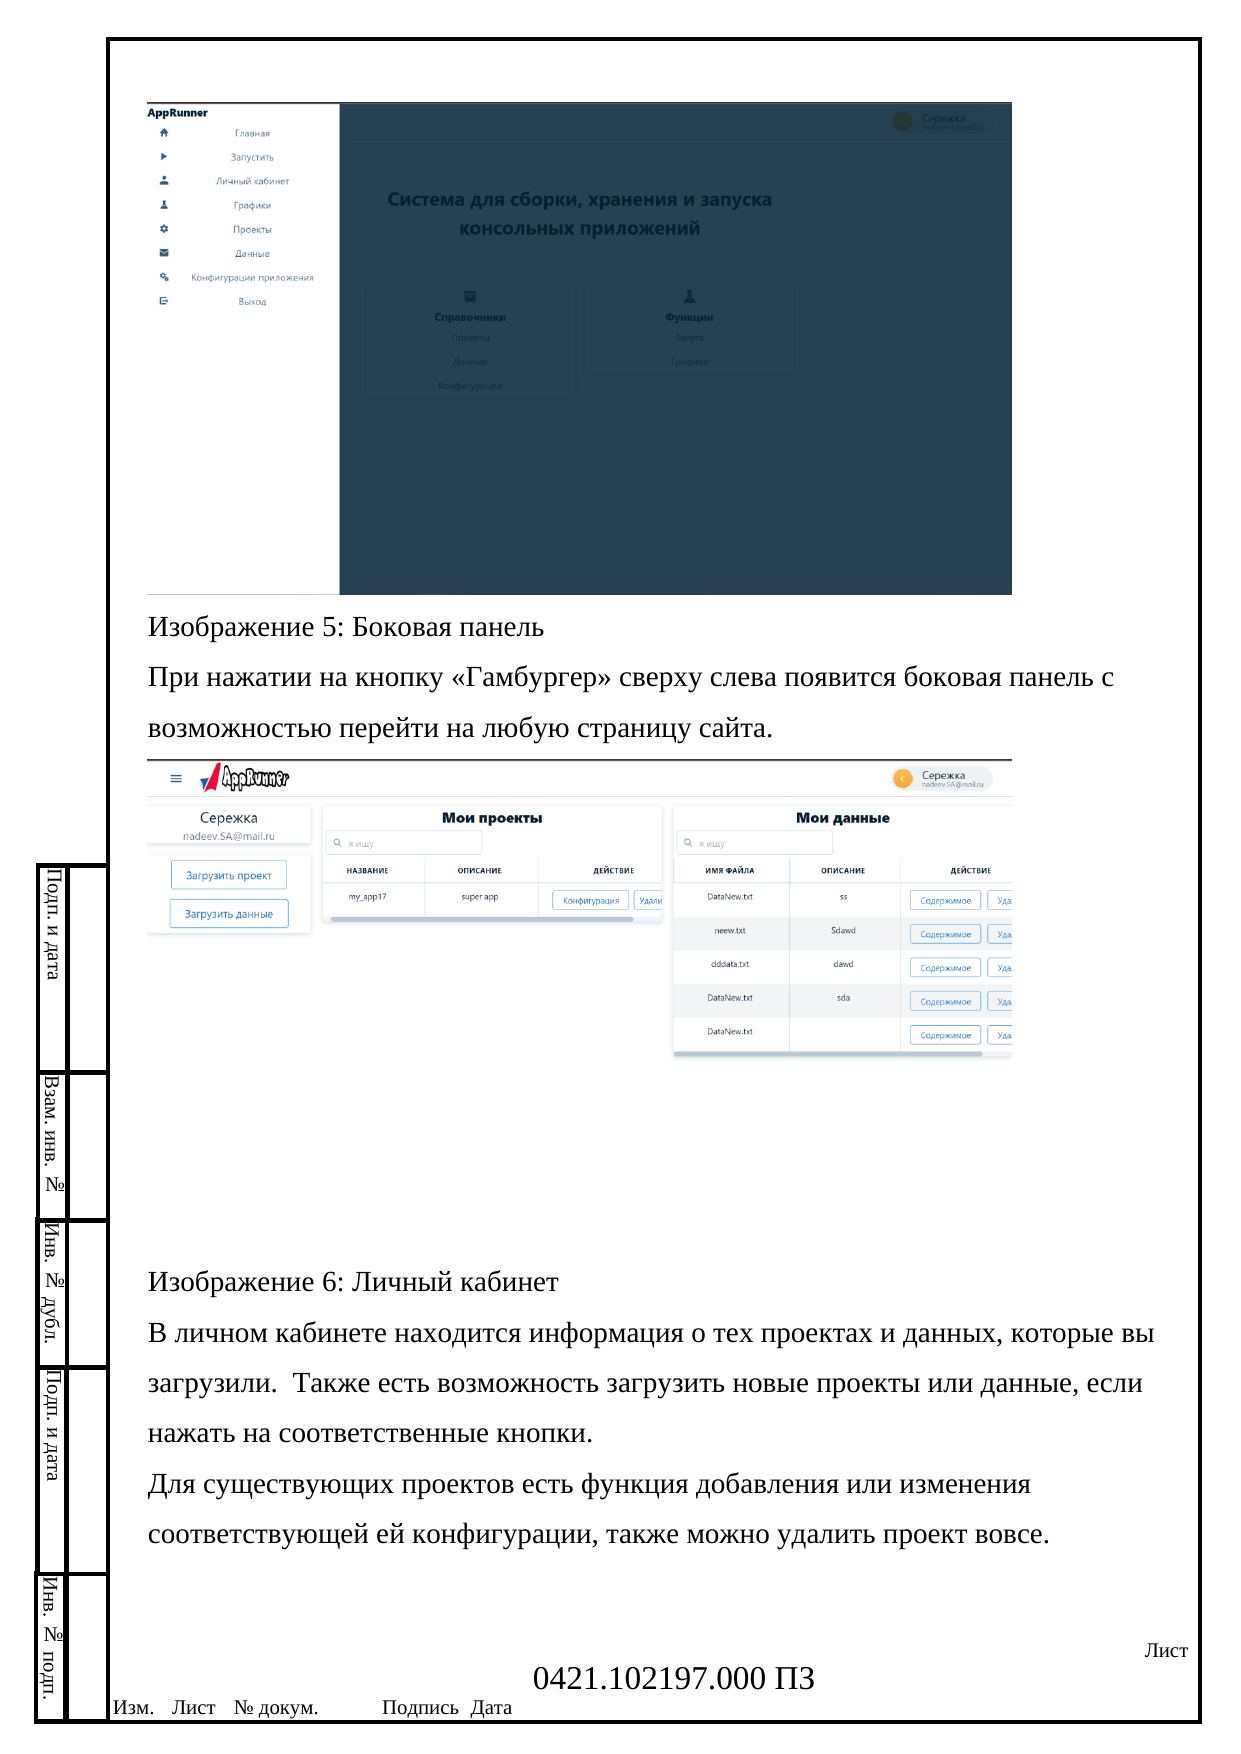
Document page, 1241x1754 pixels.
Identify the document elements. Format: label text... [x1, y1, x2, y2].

list Изображение 6: Личный кабинет [148, 1264, 1181, 1298]
list При нажатии на кнопку «Гамбургер» сверху слева появится боковая панель с возможностью перейти на любую страницу сайта. [148, 659, 1181, 743]
list В личном кабинете находится информация о тех проектах и данных, которые вы загрузили. Также есть возможность загрузить новые проекты или данные, если нажать на соответственные кнопки. [148, 1315, 1181, 1449]
picture [147, 102, 1012, 595]
list Изображение 5: Боковая панель [148, 609, 1181, 643]
picture [147, 759, 1012, 1250]
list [148, 1466, 1181, 1549]
